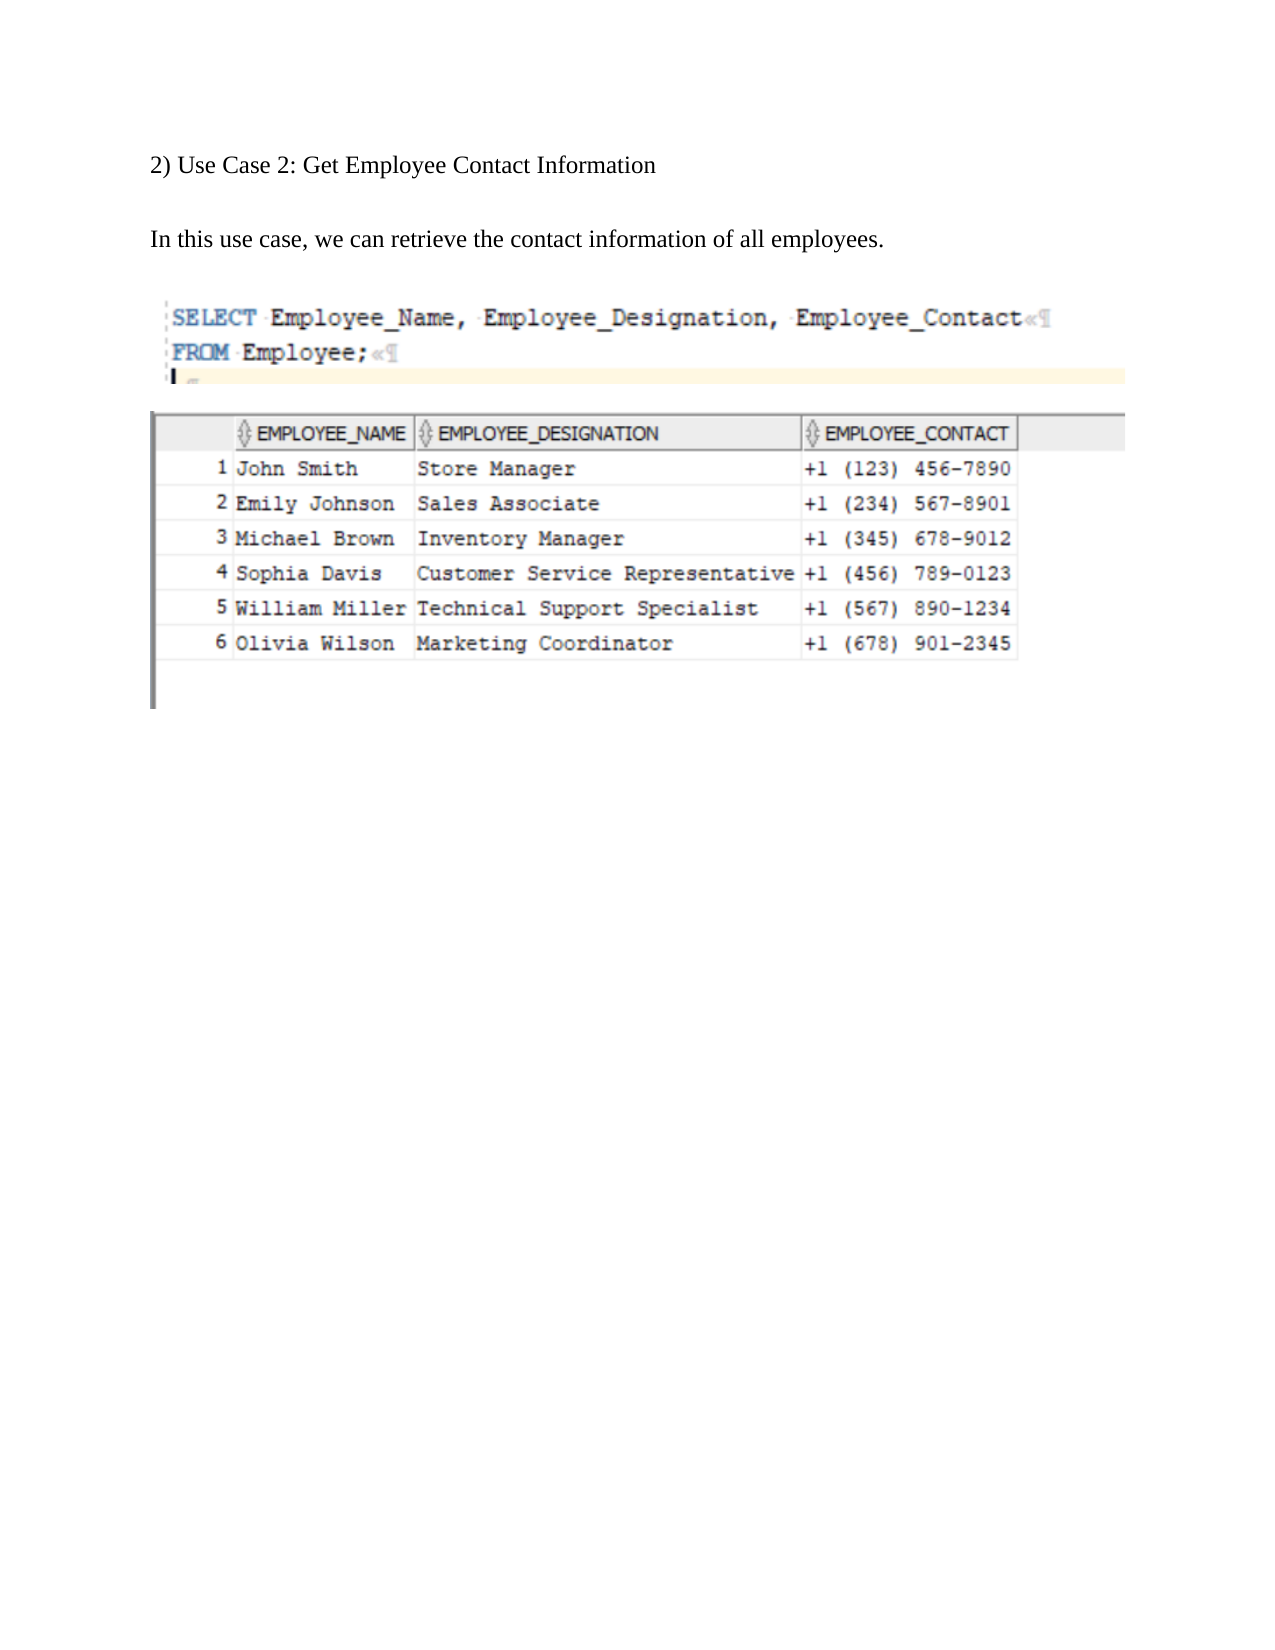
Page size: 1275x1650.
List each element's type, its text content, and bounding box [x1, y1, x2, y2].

picture [150, 298, 1125, 384]
text In this use case, we can retrieve the contact information of all employees. [150, 224, 1125, 253]
text 2) Use Case 2: Get Employee Contact Information [150, 150, 1125, 179]
picture [150, 411, 1125, 709]
